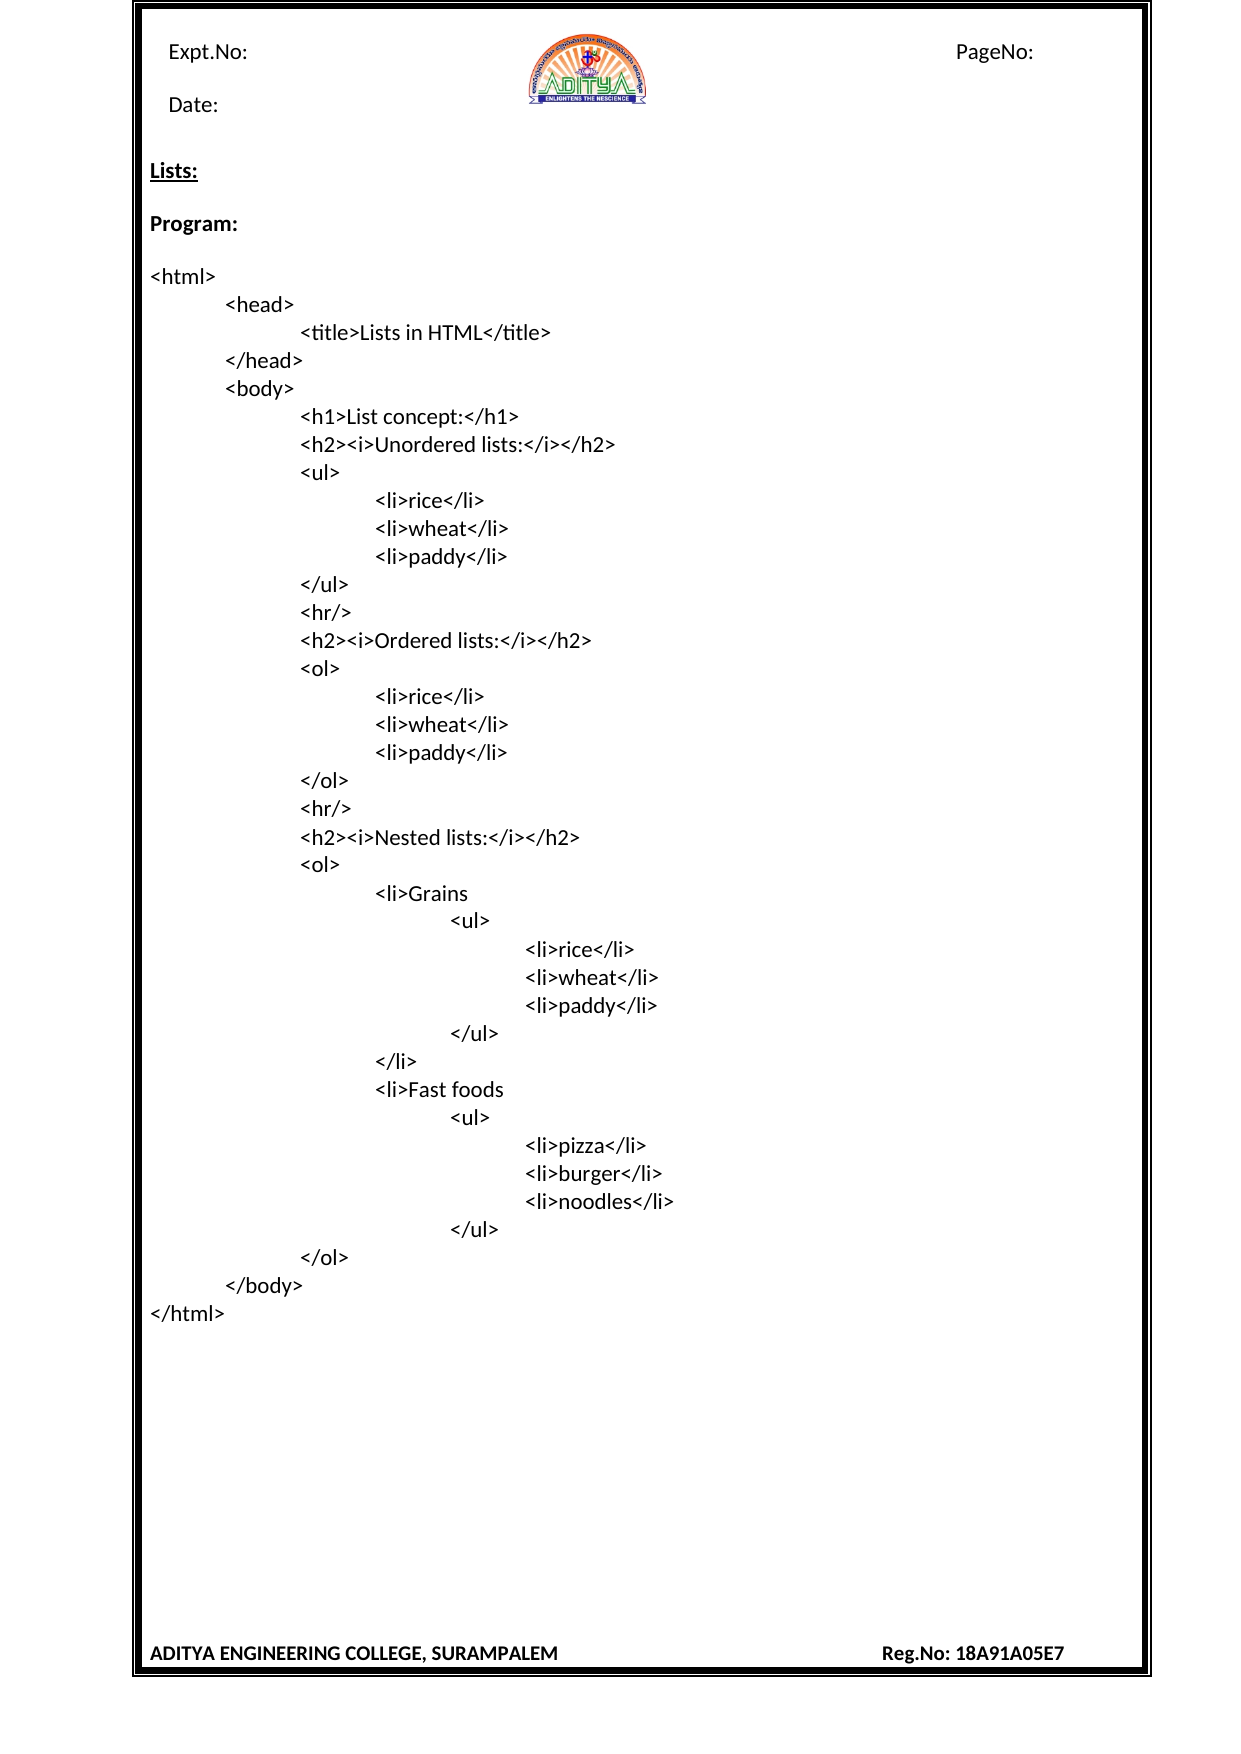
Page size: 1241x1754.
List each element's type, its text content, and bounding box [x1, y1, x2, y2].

text <li>pizza</li> [150, 1131, 1090, 1159]
text Program: [150, 209, 1090, 237]
text <li>rice</li> [150, 935, 1090, 963]
text </body> [150, 1271, 1090, 1299]
text </html> [150, 1299, 1090, 1327]
text <li>Grains [150, 879, 1090, 907]
text <head> [150, 290, 1090, 318]
text <h2><i>Unordered lists:</i></h2> [150, 430, 1090, 458]
text <li>wheat</li> [150, 963, 1090, 991]
text <hr/> [150, 598, 1090, 626]
text <li>burger</li> [150, 1159, 1090, 1187]
text Lists: [150, 156, 1090, 184]
text <h2><i>Ordered lists:</i></h2> [150, 626, 1090, 654]
text <ol> [150, 851, 1090, 879]
text <li>wheat</li> [150, 711, 1090, 738]
text <li>paddy</li> [150, 542, 1090, 570]
text <ul> [150, 458, 1090, 486]
text <hr/> [150, 794, 1090, 823]
picture [527, 9, 647, 129]
text <ol> [150, 654, 1090, 682]
text <h1>List concept:</h1> [150, 402, 1090, 430]
text <li>wheat</li> [150, 514, 1090, 542]
text <body> [150, 374, 1090, 402]
text <li>rice</li> [150, 682, 1090, 711]
text <li>rice</li> [150, 486, 1090, 514]
text </li> [150, 1047, 1090, 1075]
text <ul> [150, 907, 1090, 935]
text <h2><i>Nested lists:</i></h2> [150, 823, 1090, 851]
text <li>paddy</li> [150, 738, 1090, 767]
text </ul> [150, 570, 1090, 598]
text <li>Fast foods [150, 1075, 1090, 1103]
text <li>noodles</li> [150, 1187, 1090, 1215]
text <ul> [150, 1103, 1090, 1131]
text </ul> [150, 1019, 1090, 1047]
text </ol> [150, 767, 1090, 794]
text <html> [150, 262, 1090, 290]
text <title>Lists in HTML</title> [150, 318, 1090, 346]
text </ol> [150, 1243, 1090, 1271]
text <li>paddy</li> [150, 991, 1090, 1019]
text </head> [150, 346, 1090, 374]
text </ul> [150, 1215, 1090, 1243]
